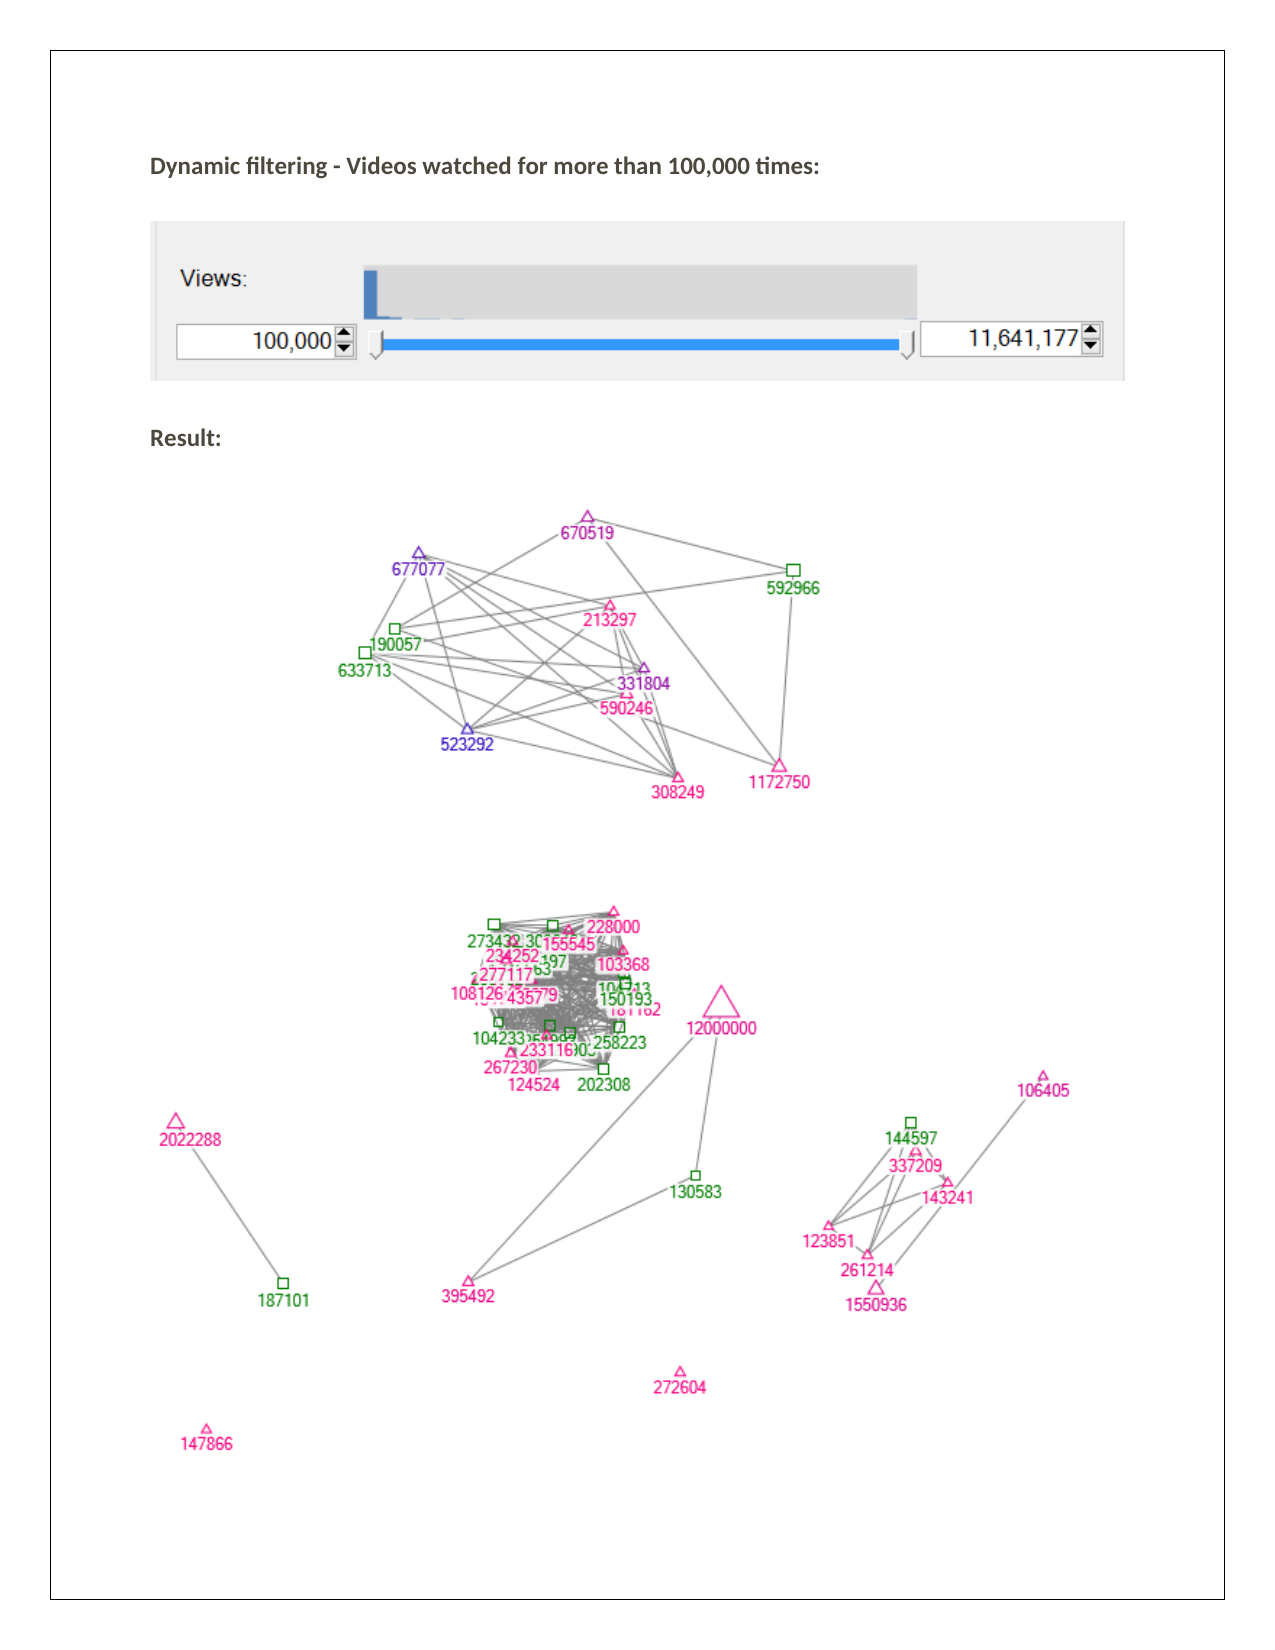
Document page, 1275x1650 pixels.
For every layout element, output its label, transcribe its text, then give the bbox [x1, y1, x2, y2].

text Dynamic filtering - Videos watched for more than 100,000 times: [150, 150, 1125, 181]
text Result: [150, 422, 1125, 452]
picture [150, 493, 1100, 1469]
picture [150, 221, 1125, 381]
